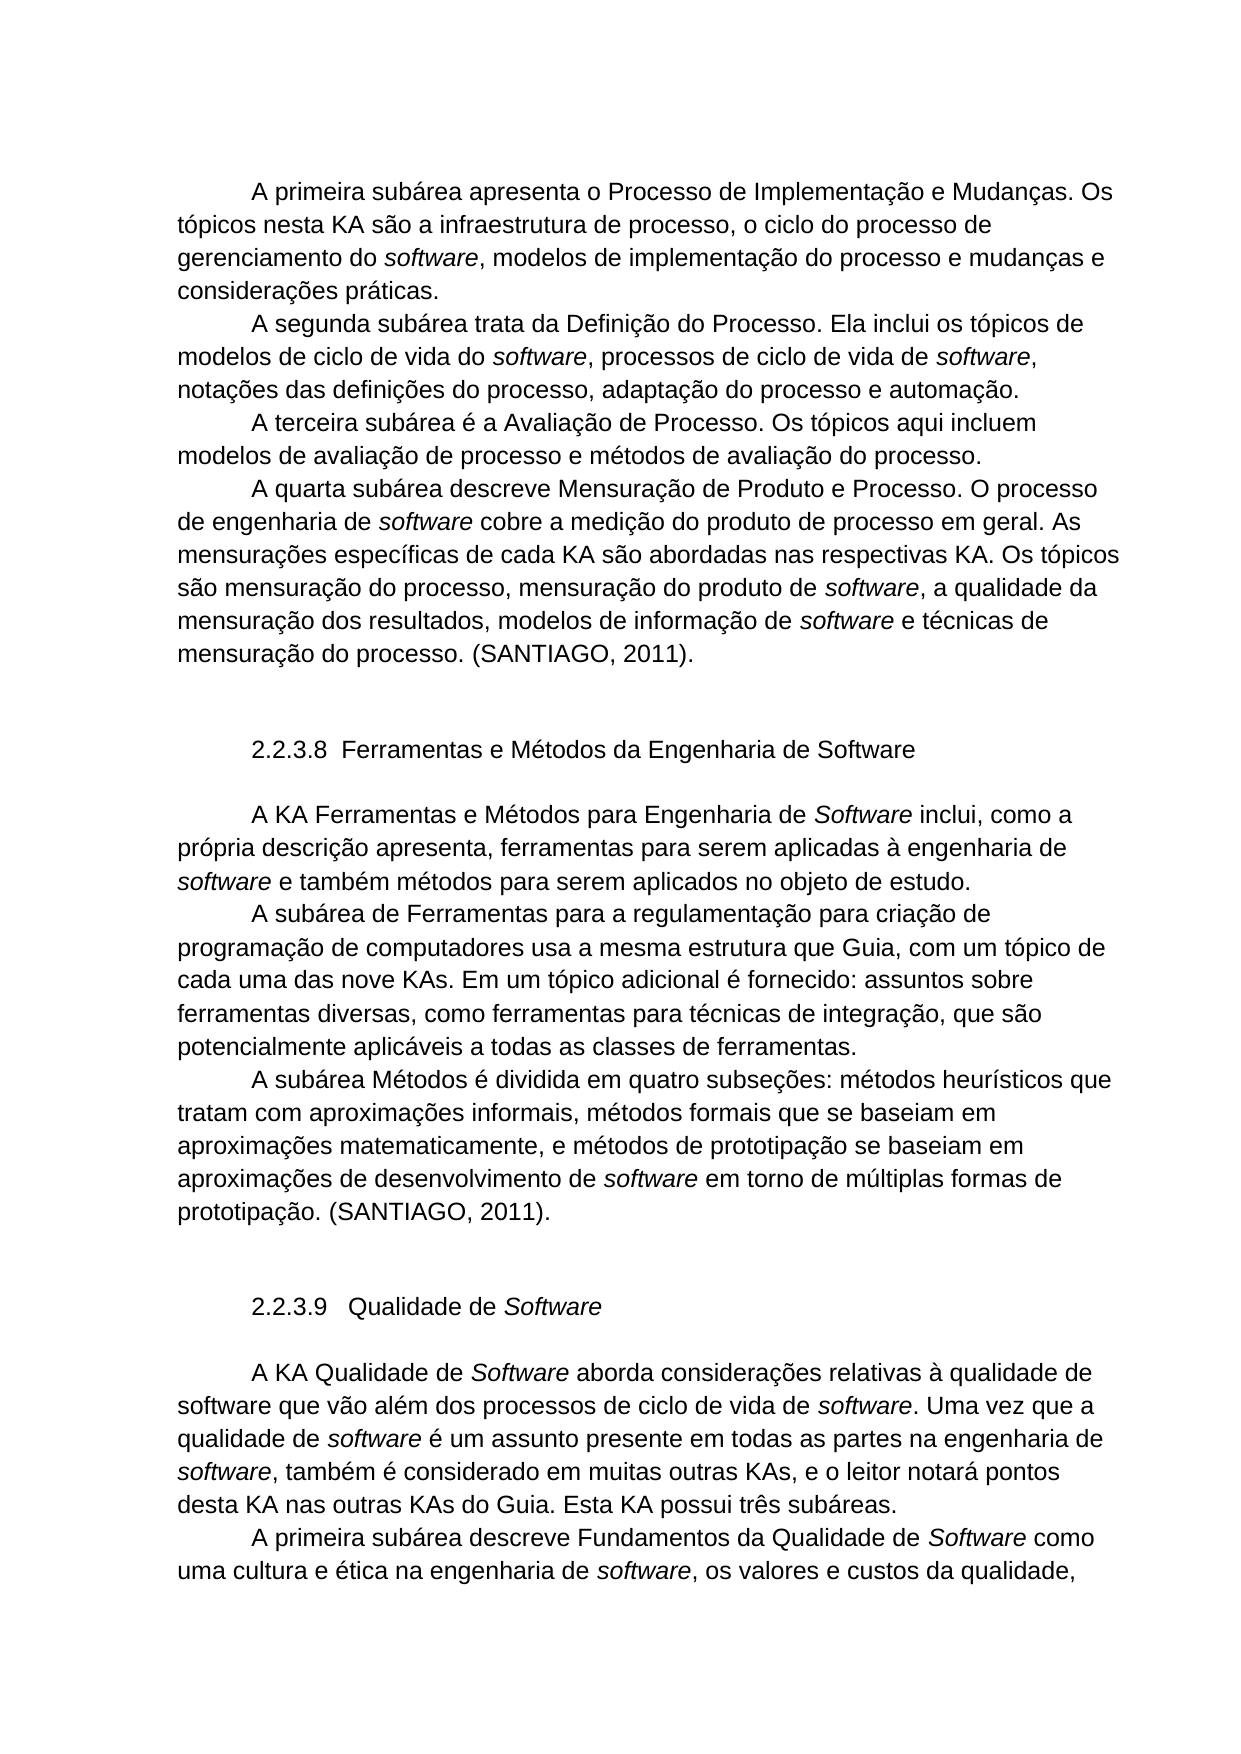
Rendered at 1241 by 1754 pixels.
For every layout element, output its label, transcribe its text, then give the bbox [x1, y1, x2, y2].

text notações das definições do processo, adaptação do processo e automação. [177, 375, 1122, 404]
text gerenciamento do software, modelos de implementação do processo e mudanças e considerações práticas. [177, 243, 1122, 305]
subtitle Ferramentas e Métodos da Engenharia de Software [251, 734, 1122, 763]
text A segunda subárea trata da Definição do Processo. Ela inclui os tópicos de [177, 309, 1122, 338]
text modelos de ciclo de vida do software, processos de ciclo de vida de software, [177, 342, 1122, 371]
text A primeira subárea apresenta o Processo de Implementação e Mudanças. Os [177, 177, 1122, 206]
text A KA Ferramentas e Métodos para Engenharia de Software inclui, como a [177, 800, 1122, 829]
text própria descrição apresenta, ferramentas para serem aplicadas à engenharia de [177, 833, 1122, 862]
text desta KA nas outras KAs do Guia. Esta KA possui três subáreas. [177, 1490, 1122, 1518]
text mensurações específicas de cada KA são abordadas nas respectivas KA. Os tópicos [177, 540, 1122, 569]
text uma cultura e ética na engenharia de software, os valores e custos da qualidade, [177, 1556, 1122, 1584]
text A subárea de Ferramentas para a regulamentação para criação de programação de computadores usa a mesma estrutura que Guia, com um tópico de cada uma das nove KAs. Em um tópico adicional é fornecido: assuntos sobre ferramentas diversas, como ferramentas para técnicas de integração, que são potencialmente aplicáveis a todas as classes de ferramentas. [177, 899, 1122, 1060]
subtitle Qualidade de Software [251, 1292, 1122, 1321]
text A quarta subárea descreve Mensuração de Produto e Processo. O processo [177, 474, 1122, 503]
text modelos de avaliação de processo e métodos de avaliação do processo. [177, 441, 1122, 470]
text qualidade de software é um assunto presente em todas as partes na engenharia de [177, 1424, 1122, 1452]
text A terceira subárea é a Avaliação de Processo. Os tópicos aqui incluem [177, 408, 1122, 437]
text software e também métodos para serem aplicados no objeto de estudo. [177, 866, 1122, 895]
text mensuração dos resultados, modelos de informação de software e técnicas de [177, 606, 1122, 635]
text A primeira subárea descreve Fundamentos da Qualidade de Software como [177, 1523, 1122, 1552]
text A subárea Métodos é dividida em quatro subseções: métodos heurísticos que tratam com aproximações informais, métodos formais que se baseiam em aproximações matematicamente, e métodos de prototipação se baseiam em aproximações de desenvolvimento de software em torno de múltiplas formas de prototipação. (SANTIAGO, 2011). [177, 1064, 1122, 1225]
text software que vão além dos processos de ciclo de vida de software. Uma vez que a [177, 1391, 1122, 1419]
text tópicos nesta KA são a infraestrutura de processo, o ciclo do processo de [177, 210, 1122, 239]
text de engenharia de software cobre a medição do produto de processo em geral. As [177, 507, 1122, 536]
text mensuração do processo. (SANTIAGO, 2011). [177, 639, 1122, 668]
text software, também é considerado em muitas outras KAs, e o leitor notará pontos [177, 1457, 1122, 1486]
text são mensuração do processo, mensuração do produto de software, a qualidade da [177, 573, 1122, 602]
text A KA Qualidade de Software aborda considerações relativas à qualidade de [177, 1358, 1122, 1386]
